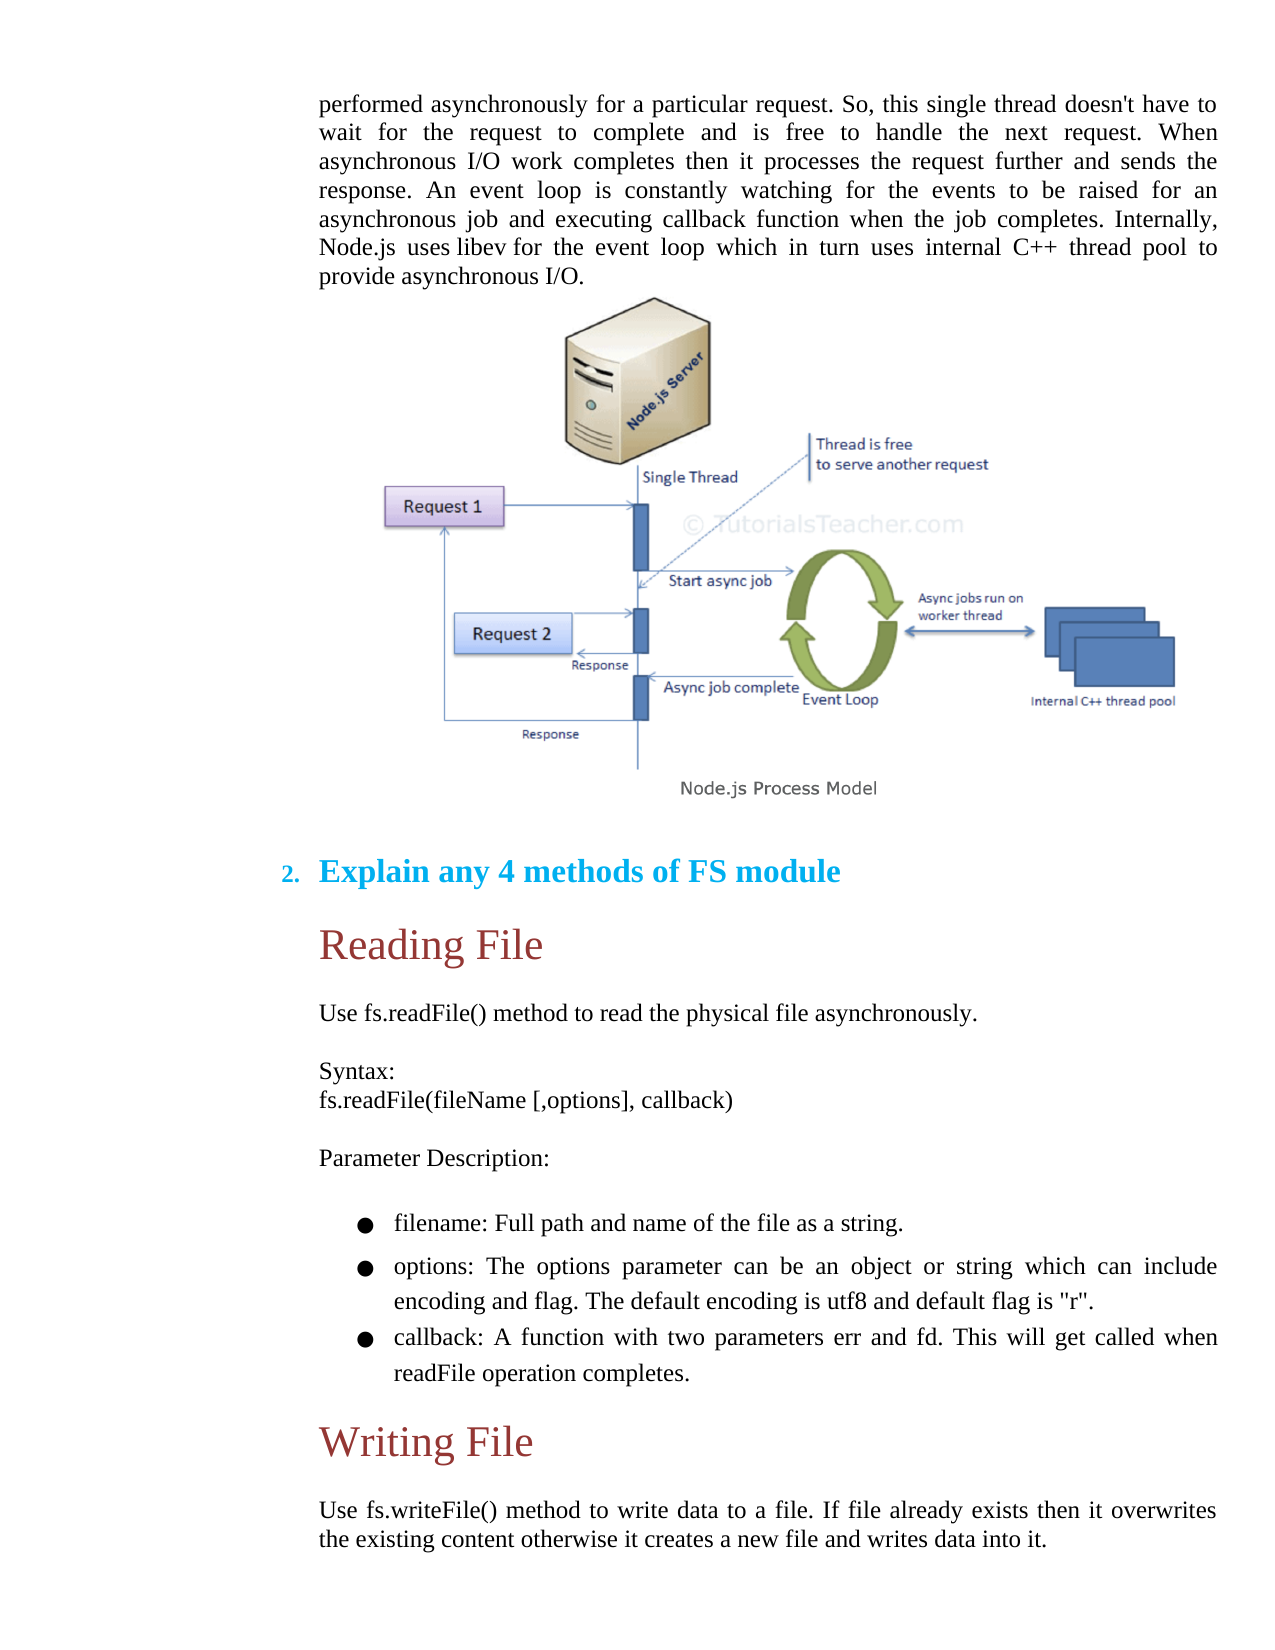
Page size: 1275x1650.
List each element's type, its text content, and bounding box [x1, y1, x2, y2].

list filename: Full path and name of the file as a string. [356, 1201, 1219, 1243]
text fs.readFile(fileName [,options], callback) [319, 1085, 1219, 1114]
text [319, 89, 1219, 290]
list callback: A function with two parameters err and fd. This will get called when readFile operation completes. [356, 1315, 1219, 1386]
text Use fs.readFile() method to read the physical file asynchronously. [319, 998, 1219, 1027]
text Reading File [319, 919, 1219, 969]
list options: The options parameter can be an object or string which can include encoding and flag. The default encoding is utf8 and default flag is "r". [356, 1243, 1219, 1315]
list Explain any 4 methods of FS module [281, 851, 1219, 889]
text Parameter Description: [319, 1143, 1219, 1172]
text Use fs.writeFile() method to write data to a file. If file already exists then it overwrites the existing content otherwise it creates a new file and writes data into it. [319, 1495, 1219, 1552]
text Writing File [319, 1416, 1219, 1466]
text Syntax: [319, 1056, 1219, 1085]
picture [318, 290, 1227, 823]
